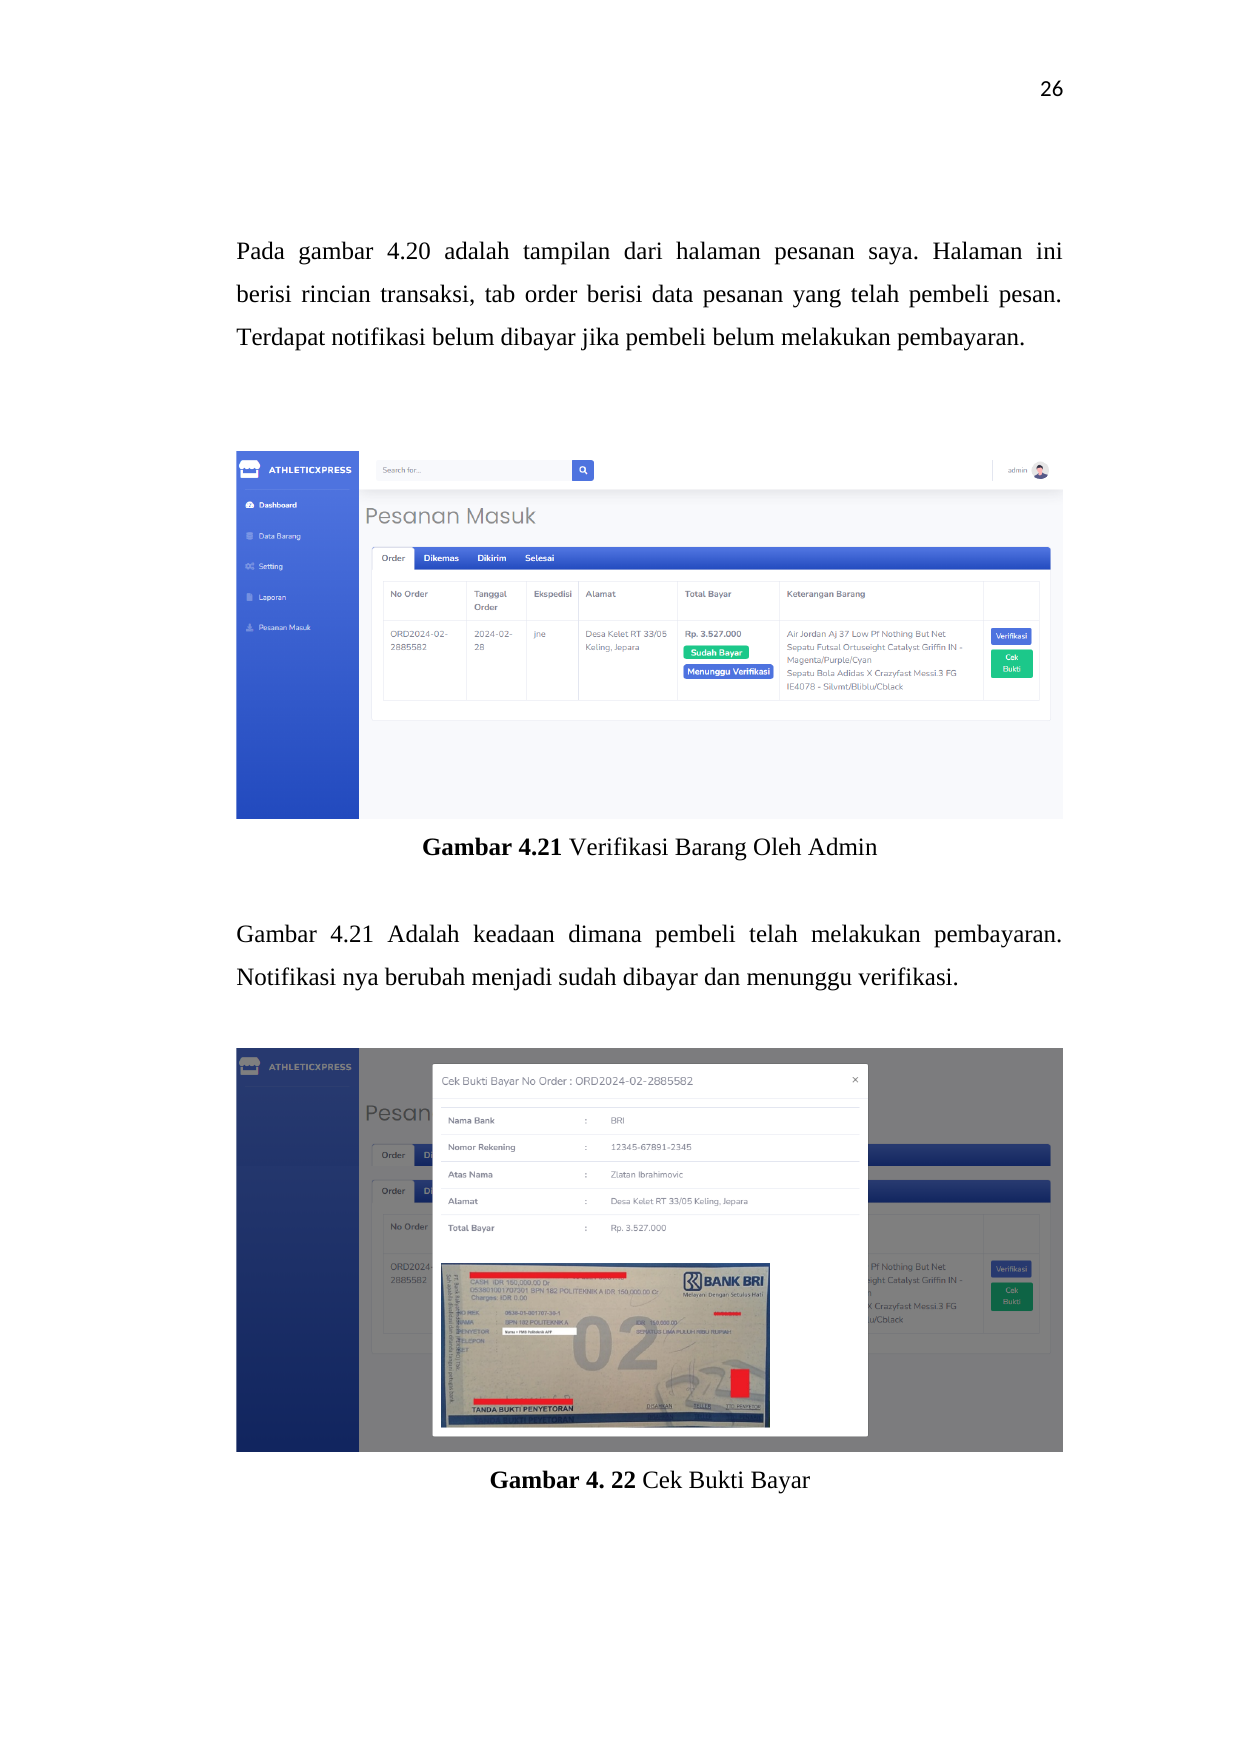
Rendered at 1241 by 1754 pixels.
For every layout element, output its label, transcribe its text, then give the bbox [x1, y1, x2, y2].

text Pada gambar 4.20 adalah tampilan dari halaman pesanan saya. Halaman ini berisi rincian transaksi, tab order berisi data pesanan yang telah pembeli pesan. Terdapat notifikasi belum dibayar jika pembeli belum melakukan pembayaran. [236, 236, 1063, 351]
picture [236, 451, 1063, 819]
text Gambar 4.21 Verifikasi Barang Oleh Admin [236, 832, 1063, 861]
text Gambar 4.21 Adalah keadaan dimana pembeli telah melakukan pembayaran. Notifikasi nya berubah menjadi sudah dibayar dan menunggu verifikasi. [236, 919, 1063, 991]
text Gambar 4. 22 Cek Bukti Bayar [236, 1465, 1063, 1494]
picture [236, 1048, 1063, 1452]
